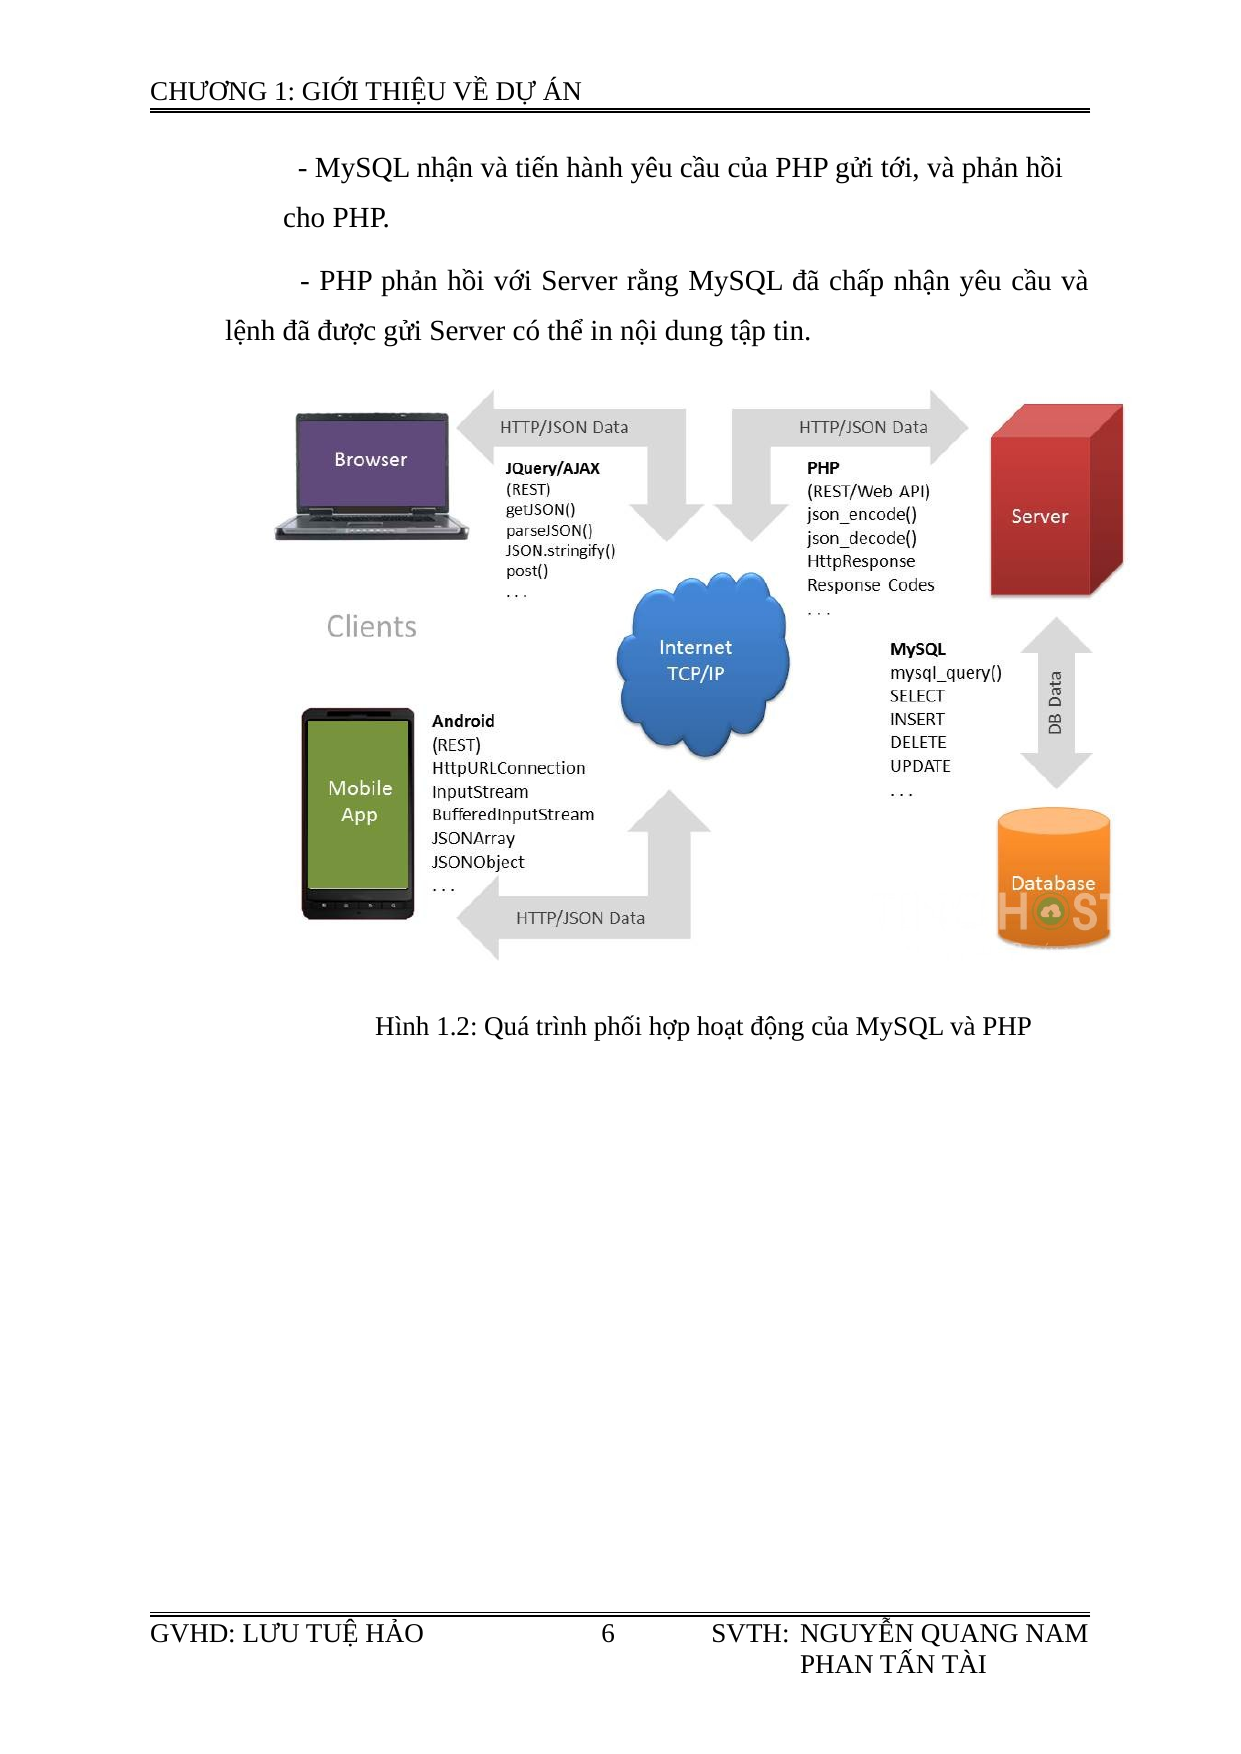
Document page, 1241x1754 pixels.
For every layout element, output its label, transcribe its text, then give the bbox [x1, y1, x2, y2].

text Hình 1.2: Quá trình phối hợp hoạt động của MySQL và PHP [375, 1010, 1090, 1041]
text - MySQL nhận và tiến hành yêu cầu của PHP gửi tới, và phản hồi cho PHP. [283, 150, 1090, 234]
text - PHP phản hồi với Server rằng MySQL đã chấp nhận yêu cầu và lệnh đã được gửi Server có thể in nội dung tập tin. [225, 263, 1090, 347]
picture [265, 376, 1144, 982]
